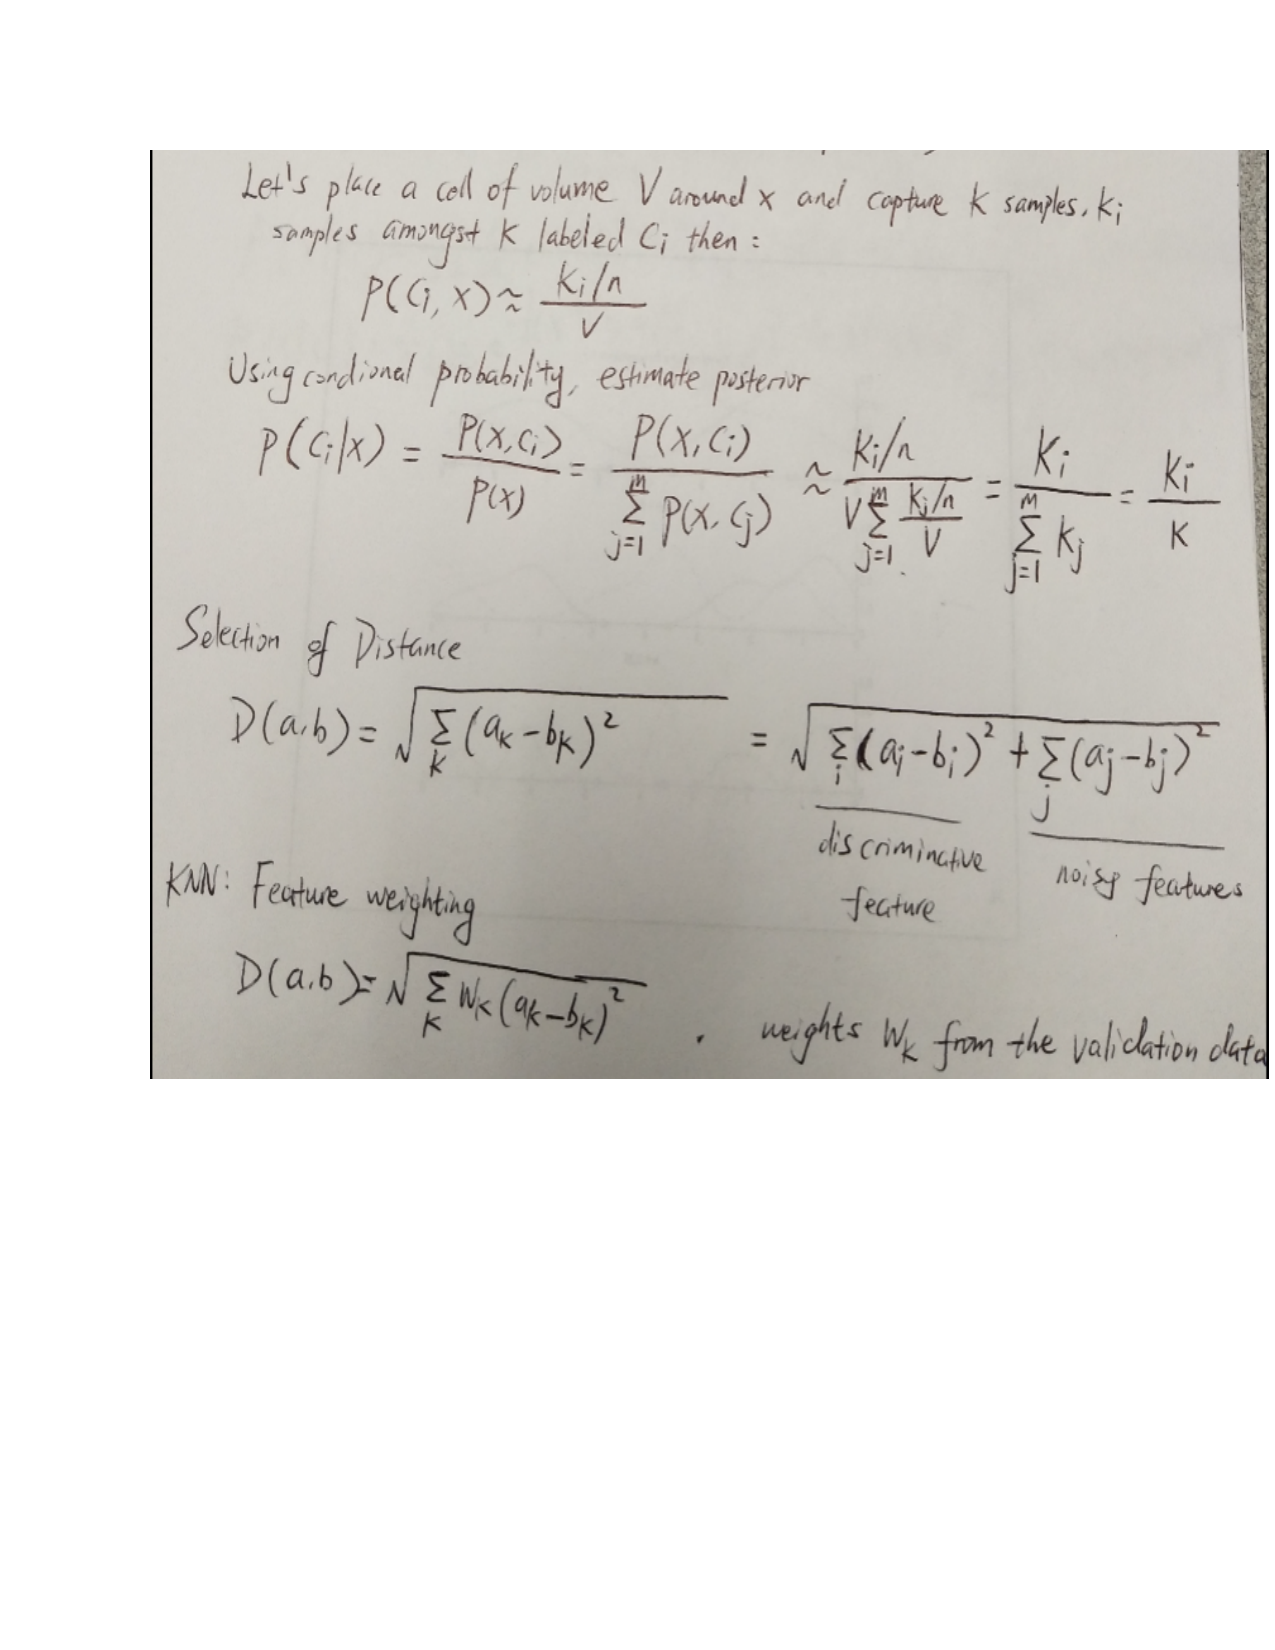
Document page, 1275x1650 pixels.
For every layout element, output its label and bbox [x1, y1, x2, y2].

picture [150, 150, 1269, 1079]
